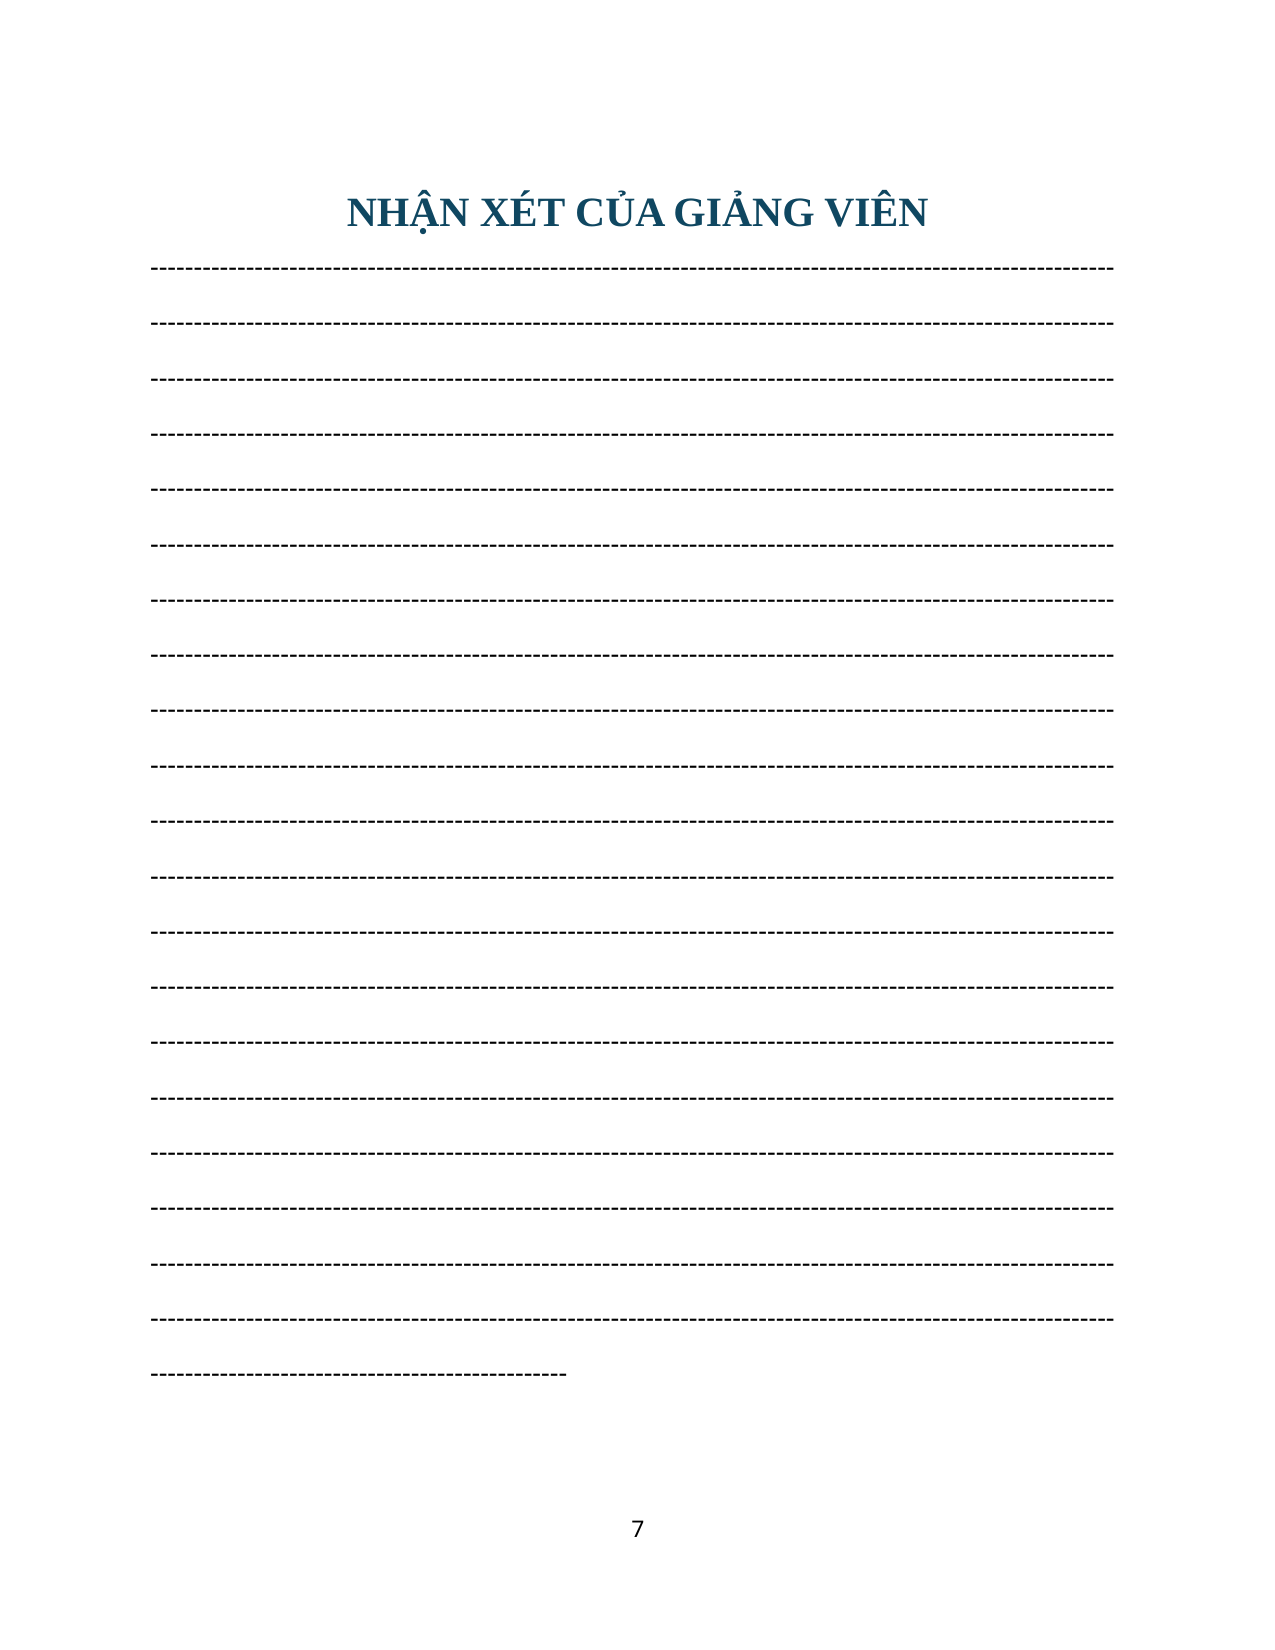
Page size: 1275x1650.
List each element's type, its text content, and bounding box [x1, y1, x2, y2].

text ------------------------------------------------------------------------------------------------------------------------------------------------------------------------------------------------------------------------------------------------------------------------------------------------------------------------------------------------------------------------------------------------------------------------------------------------------------------------------------------------------------------------------------------------------------------------------------------------------------------------------------------------------------------------------------------------------------------------------------------------------------------------------------------------------------------------------------------------------------------------------------------------------------------------------------------------------------------------------------------------------------------------------------------------------------------------------------------------------------------------------------------------------------------------------------------------------------------------------------------------------------------------------------------------------------------------------------------------------------------------------------------------------------------------------------------------------------------------------------------------------------------------------------------------------------------------------------------------------------------------------------------------------------------------------------------------------------------------------------------------------------------------------------------------------------------------------------------------------------------------------------------------------------------------------------------------------------------------------------------------------------------------------------------------------------------------------------------------------------------------------------------------------------------------------------------------------------------------------------------------------------------------------------------------------------------------------------------------------------ [150, 247, 1125, 1391]
subtitle NHẬN XÉT CỦA GIẢNG VIÊN [150, 187, 1125, 235]
